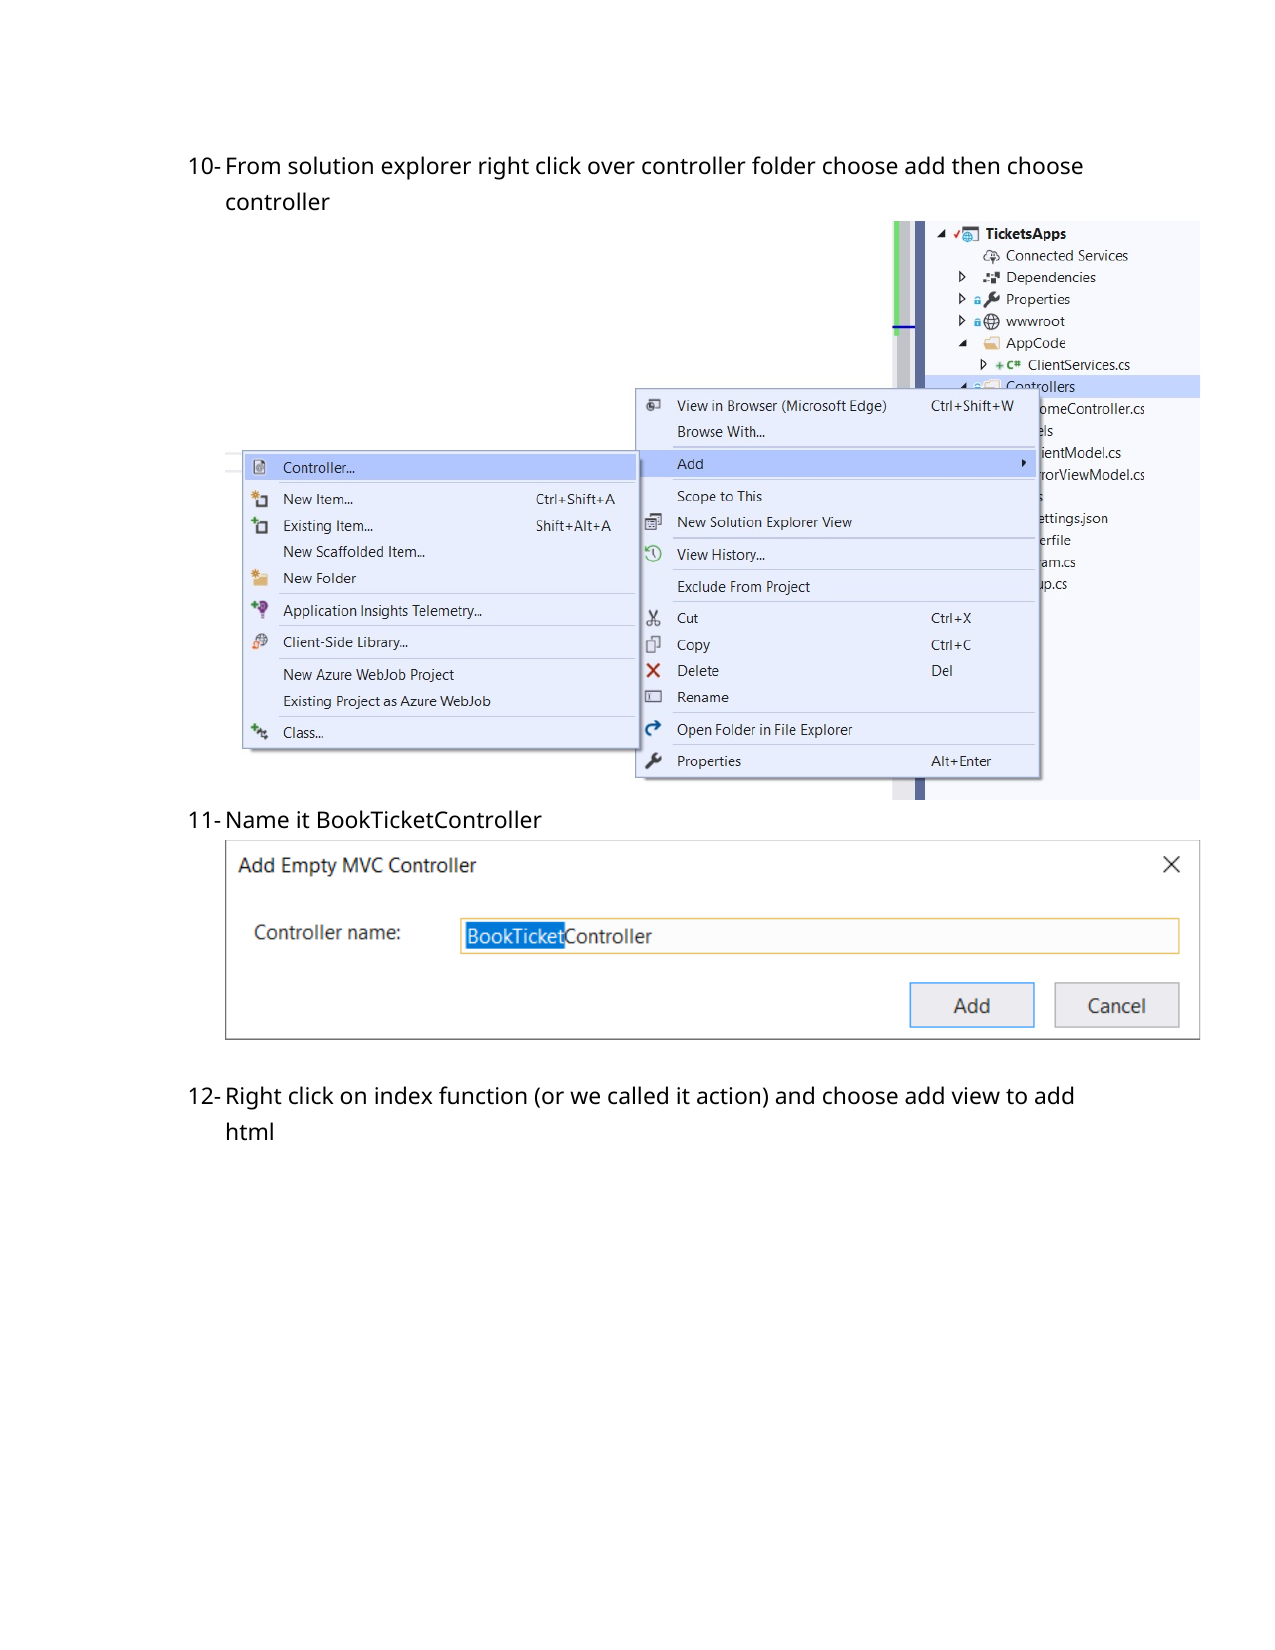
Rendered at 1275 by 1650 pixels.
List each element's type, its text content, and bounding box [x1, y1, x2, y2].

picture [225, 221, 1200, 800]
picture [225, 840, 1200, 1040]
list Right click on index function (or we called it action) and choose add view to add html [187, 1080, 1125, 1147]
